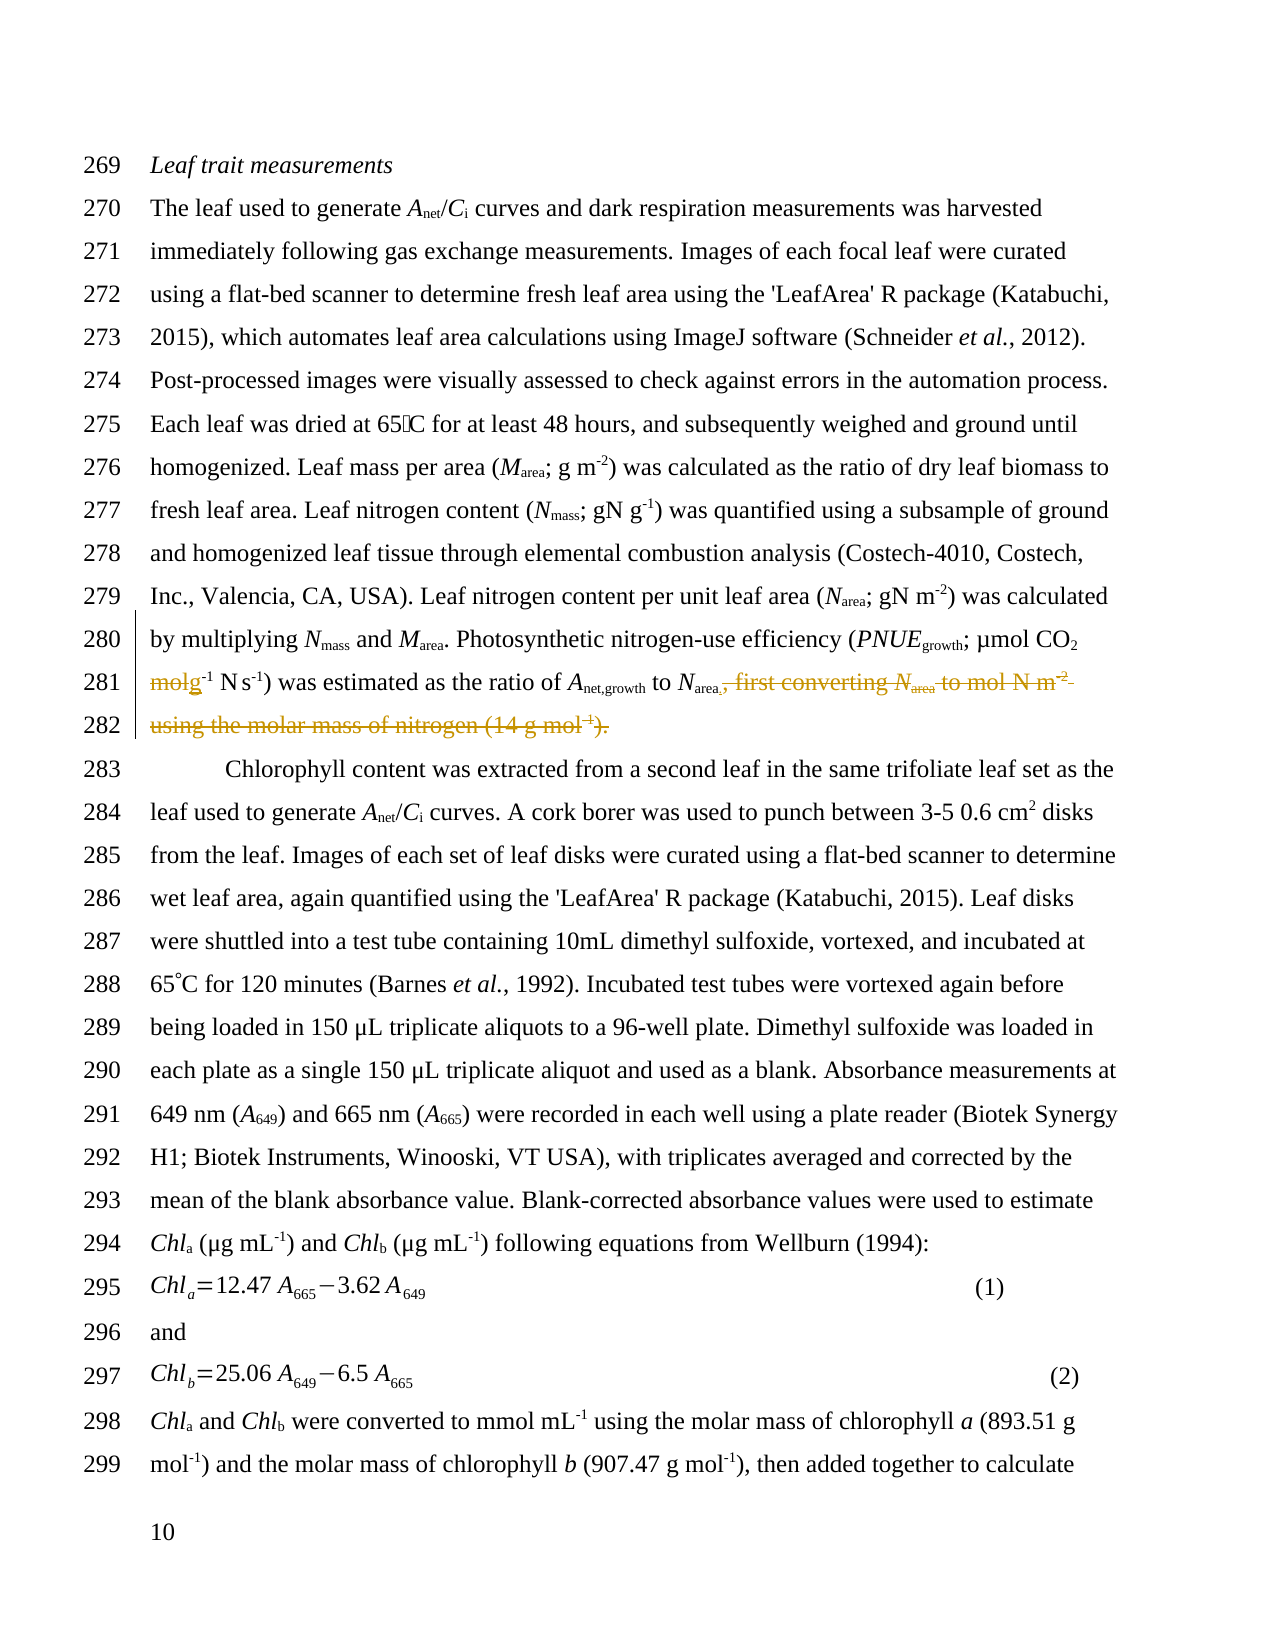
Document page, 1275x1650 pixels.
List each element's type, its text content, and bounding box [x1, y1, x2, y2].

text (1) [150, 1271, 1125, 1303]
text and [150, 1317, 1125, 1346]
text Chlorophyll content was extracted from a second leaf in the same trifoliate leaf set as the leaf used to generate Anet/Ci curves. A cork borer was used to punch between 3-5 0.6 cm2 disks from the leaf. Images of each set of leaf disks were curated using a flat-bed scanner to determine wet leaf area, again quantified using the 'LeafArea' R package (Katabuchi, 2015). Leaf disks were shuttled into a test tube containing 10mL dimethyl sulfoxide, vortexed, and incubated at 65C for 120 minutes (Barnes et al., 1992). Incubated test tubes were vortexed again before being loaded in 150 μL triplicate aliquots to a 96-well plate. Dimethyl sulfoxide was loaded in each plate as a single 150 μL triplicate aliquot and used as a blank. Absorbance measurements at 649 nm (A649) and 665 nm (A665) were recorded in each well using a plate reader (Biotek Synergy H1; Biotek Instruments, Winooski, VT USA), with triplicates averaged and corrected by the mean of the blank absorbance value. Blank-corrected absorbance values were used to estimate Chla (μg mL-1) and Chlb (μg mL-1) following equations from Wellburn (1994): [150, 754, 1125, 1257]
text (2) [150, 1360, 1125, 1391]
text The leaf used to generate Anet/Ci curves and dark respiration measurements was harvested immediately following gas exchange measurements. Images of each focal leaf were curated using a flat-bed scanner to determine fresh leaf area using the 'LeafArea' R package (Katabuchi, 2015), which automates leaf area calculations using ImageJ software (Schneider et al., 2012). Post-processed images were visually assessed to check against errors in the automation process. Each leaf was dried at 65C for at least 48 hours, and subsequently weighed and ground until homogenized. Leaf mass per area (Marea; g m-2) was calculated as the ratio of dry leaf biomass to fresh leaf area. Leaf nitrogen content (Nmass; gN g-1) was quantified using a subsample of ground and homogenized leaf tissue through elemental combustion analysis (Costech-4010, Costech, Inc., Valencia, CA, USA). Leaf nitrogen content per unit leaf area (Narea; gN m-2) was calculated by multiplying Nmass and Marea. Photosynthetic nitrogen-use efficiency (PNUEgrowth; µmol CO2 -1 N s-1) was estimated as the ratio of Anet,growth to Narea [150, 193, 1125, 739]
text Leaf trait measurements [150, 150, 1125, 179]
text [150, 1406, 1125, 1478]
